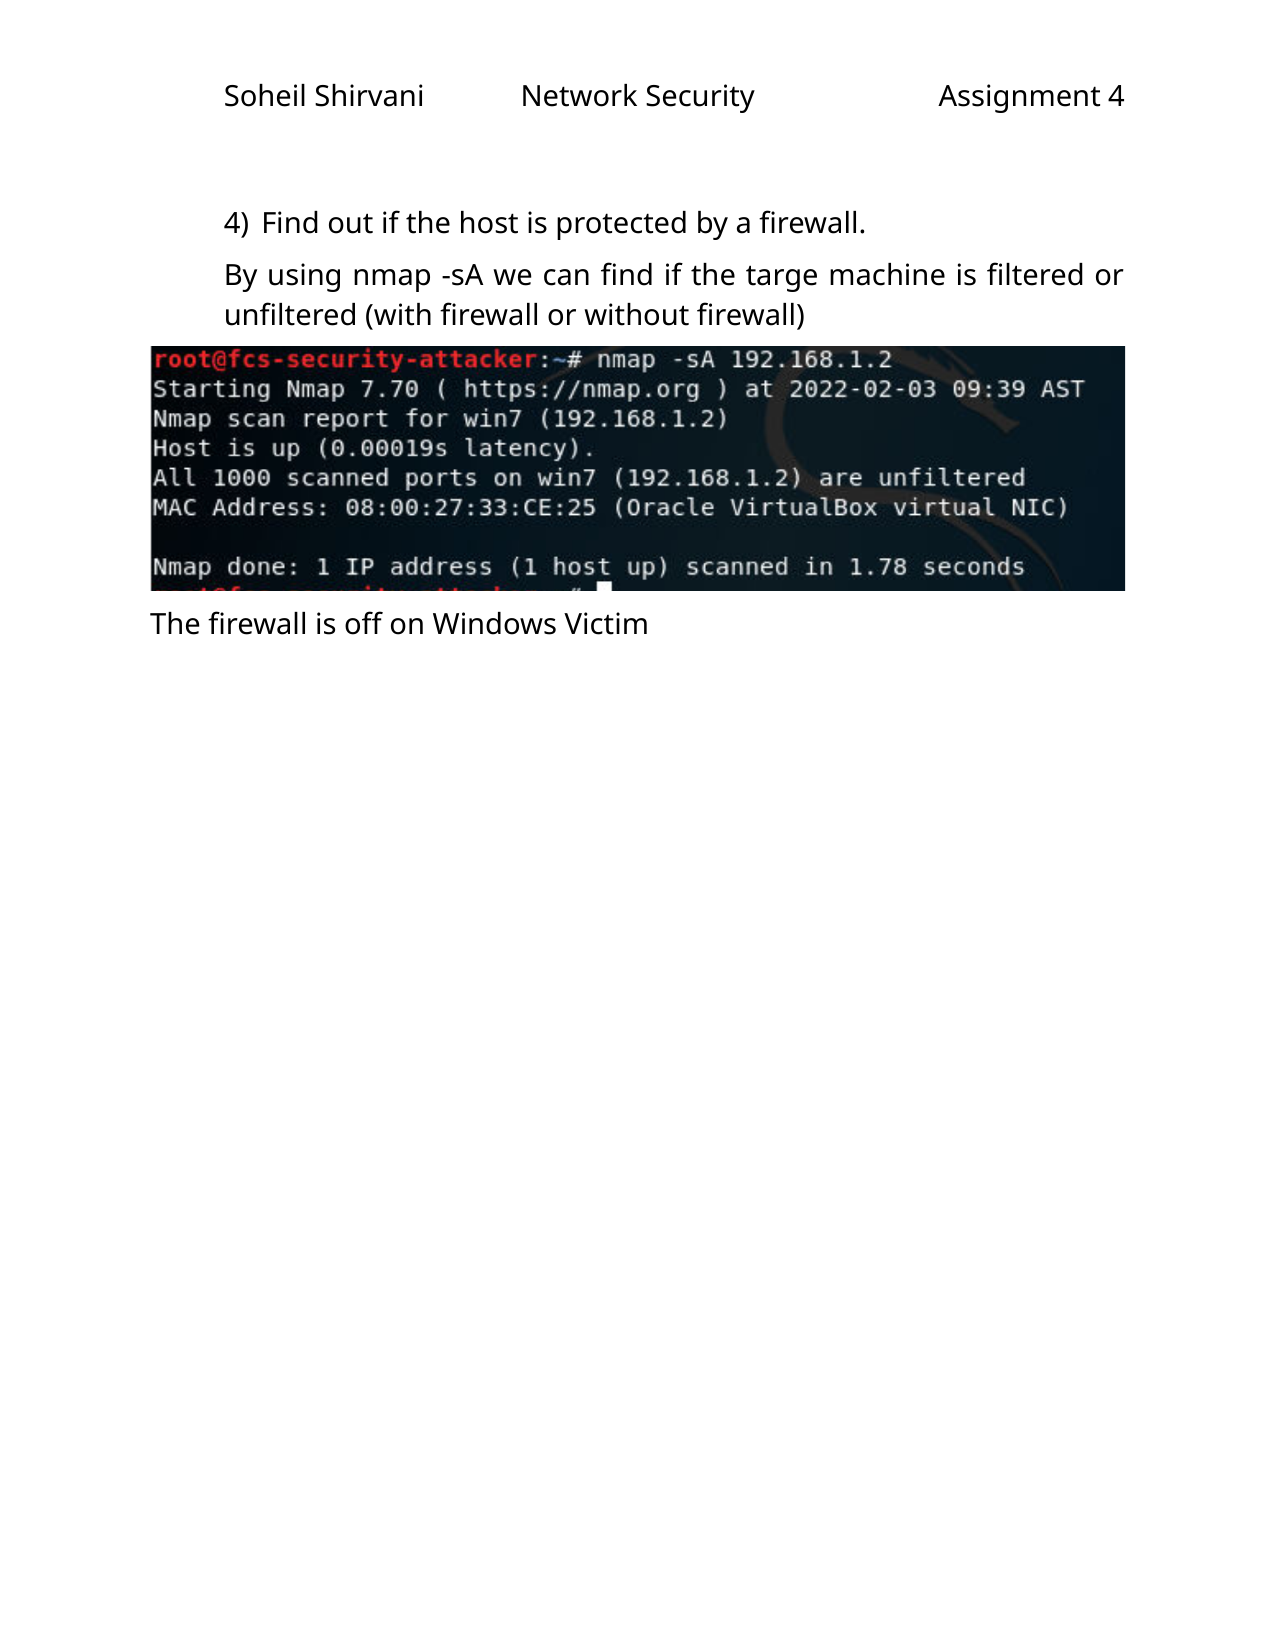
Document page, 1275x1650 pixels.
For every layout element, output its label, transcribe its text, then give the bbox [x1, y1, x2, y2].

text By using nmap -sA we can find if the targe machine is filtered or unfiltered (with firewall or without firewall) [223, 254, 1125, 334]
picture [150, 346, 1125, 591]
list Find out if the host is protected by a firewall. [223, 202, 1125, 242]
text The firewall is off on Windows Victim [150, 603, 1125, 643]
